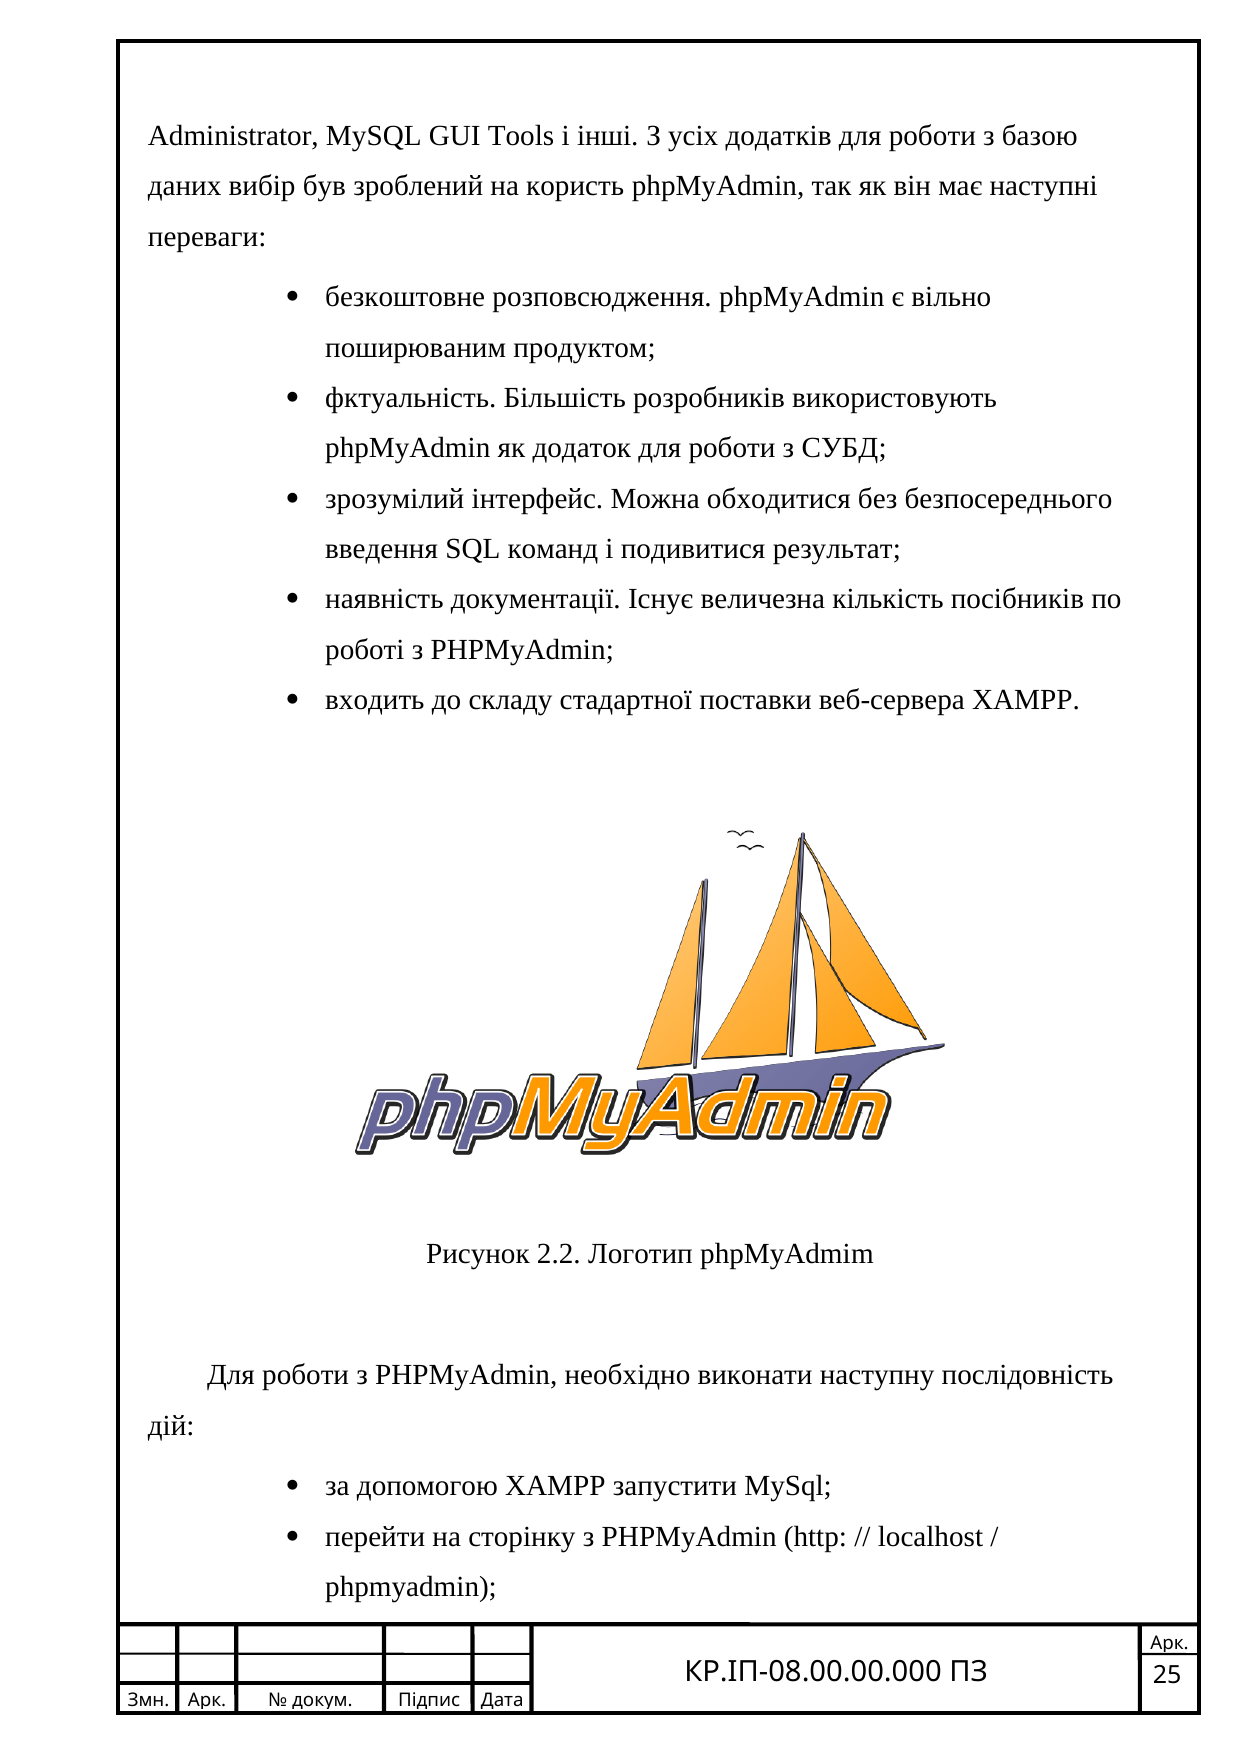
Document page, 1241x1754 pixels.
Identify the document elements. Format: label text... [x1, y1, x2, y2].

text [148, 118, 1152, 252]
list безкоштовне розповсюдження. phpMyAdmin є вільно поширюваним продуктом; [287, 279, 1152, 363]
list фктуальність. Більшість розробників використовують phpMyAdmin як додаток для роботи з СУБД; [287, 380, 1152, 464]
text Для роботи з PHPMyAdmin, необхідно виконати наступну послідовність дій: [148, 1357, 1152, 1441]
list перейти на сторінку з PHPMyAdmin (http: // localhost / phpmyadmin); [287, 1519, 1152, 1603]
text Рисунок 2.2. Логотип phpMyAdmim [148, 1236, 1152, 1269]
list входить до складу стадартної поставки веб-сервера XAMPP. [287, 682, 1152, 716]
list зрозумілий інтерфейс. Можна обходитися без безпосереднього введення SQL команд і подивитися результат; [287, 481, 1152, 565]
picture [354, 793, 945, 1212]
list наявність документації. Існує величезна кількість посібників по роботі з PHPMyAdmin; [287, 582, 1152, 666]
list за допомогою XAMPP запустити MySql; [287, 1468, 1152, 1502]
